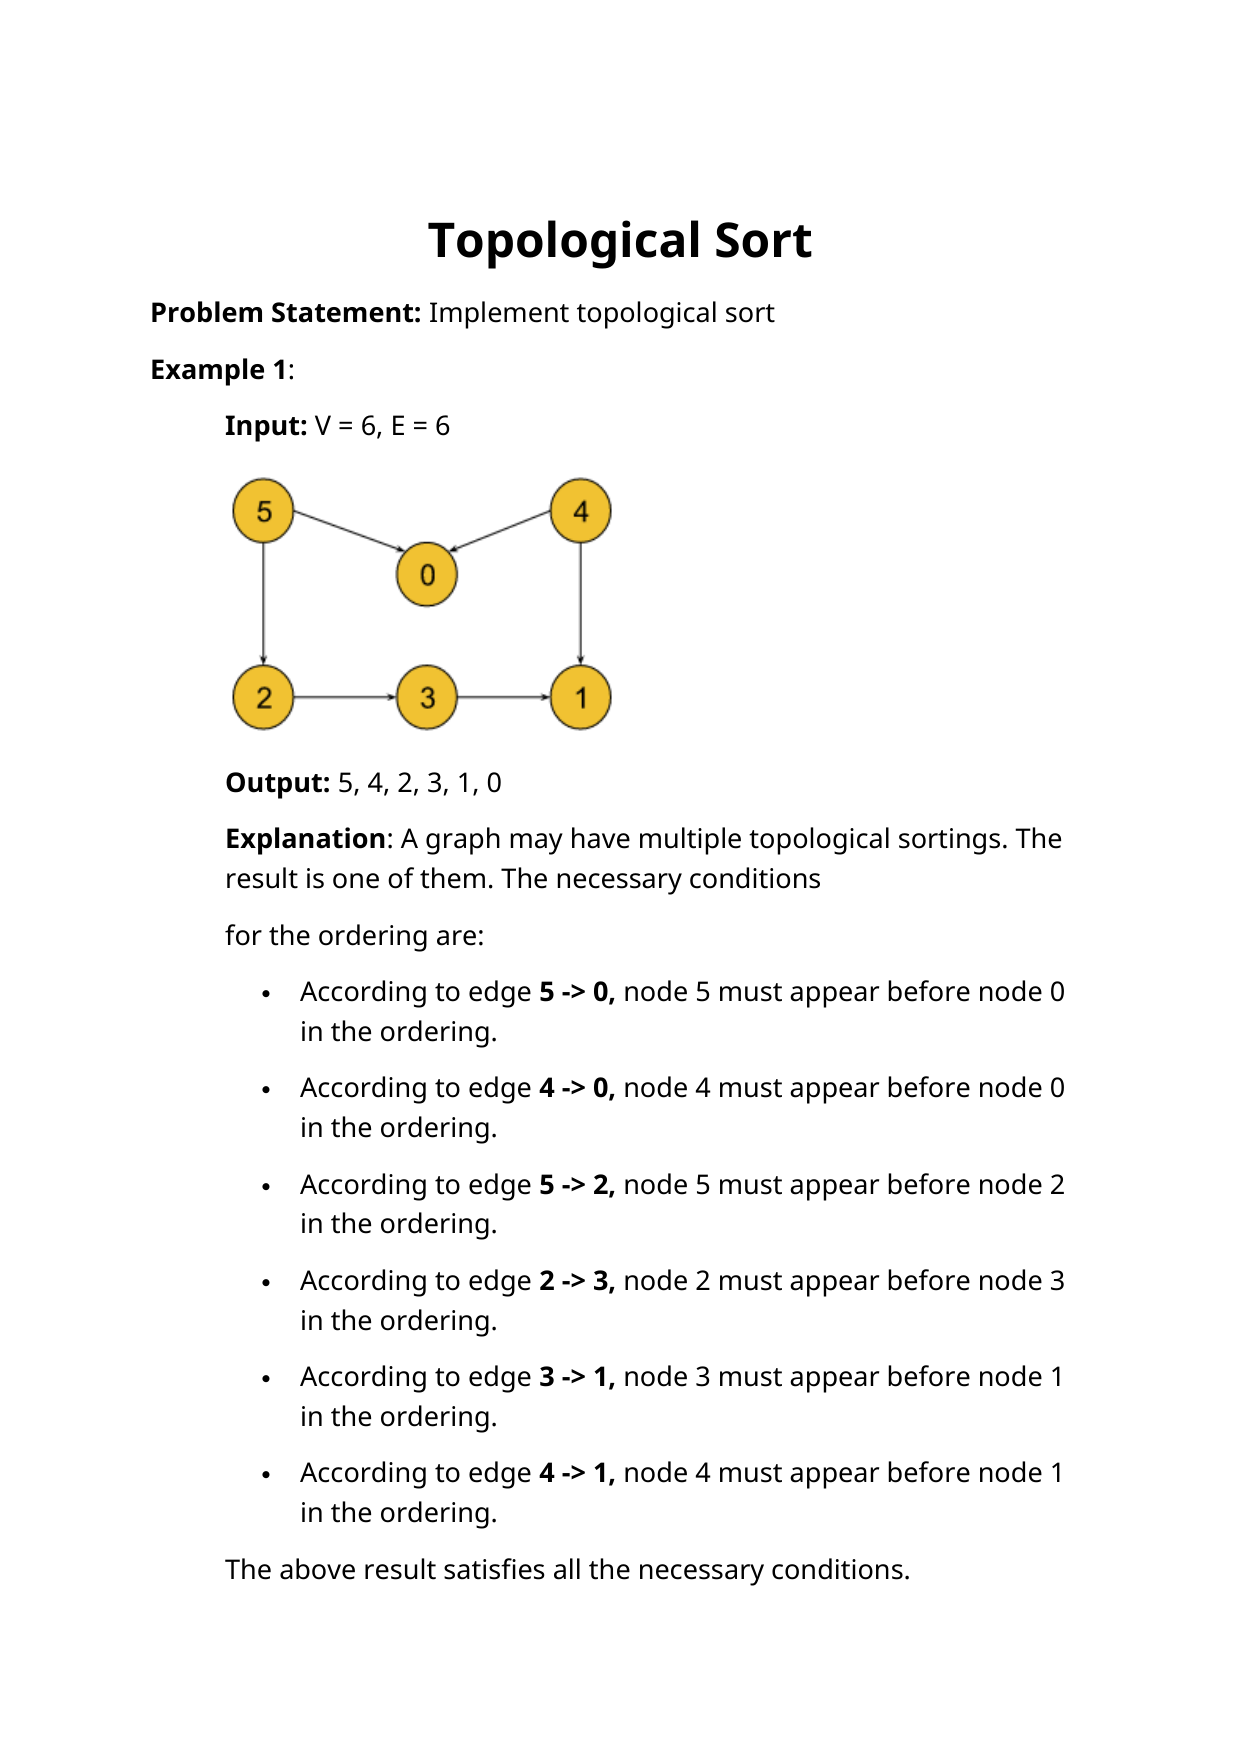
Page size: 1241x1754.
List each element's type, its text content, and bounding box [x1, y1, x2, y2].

list According to edge 2 -> 3, node 2 must appear before node 3 in the ordering. [262, 1261, 1090, 1338]
text Example 1: [150, 350, 1090, 387]
text Topological Sort [150, 206, 1090, 272]
list According to edge 4 -> 1, node 4 must appear before node 1 in the ordering. [262, 1454, 1090, 1531]
list According to edge 3 -> 1, node 3 must appear before node 1 in the ordering. [262, 1358, 1090, 1434]
text Explanation: A graph may have multiple topological sortings. The result is one of them. The necessary conditions [225, 820, 1090, 897]
text Input: V = 6, E = 6 [225, 407, 1090, 443]
list According to edge 5 -> 2, node 5 must appear before node 2 in the ordering. [262, 1165, 1090, 1242]
text The above result satisfies all the necessary conditions. [225, 1550, 1090, 1587]
text Problem Statement: Implement topological sort [150, 294, 1090, 331]
picture [225, 463, 629, 745]
list According to edge 4 -> 0, node 4 must appear before node 0 in the ordering. [262, 1069, 1090, 1146]
text for the ordering are: [225, 916, 1090, 953]
text Output: 5, 4, 2, 3, 1, 0 [225, 763, 1090, 800]
list According to edge 5 -> 0, node 5 must appear before node 0 in the ordering. [262, 973, 1090, 1049]
